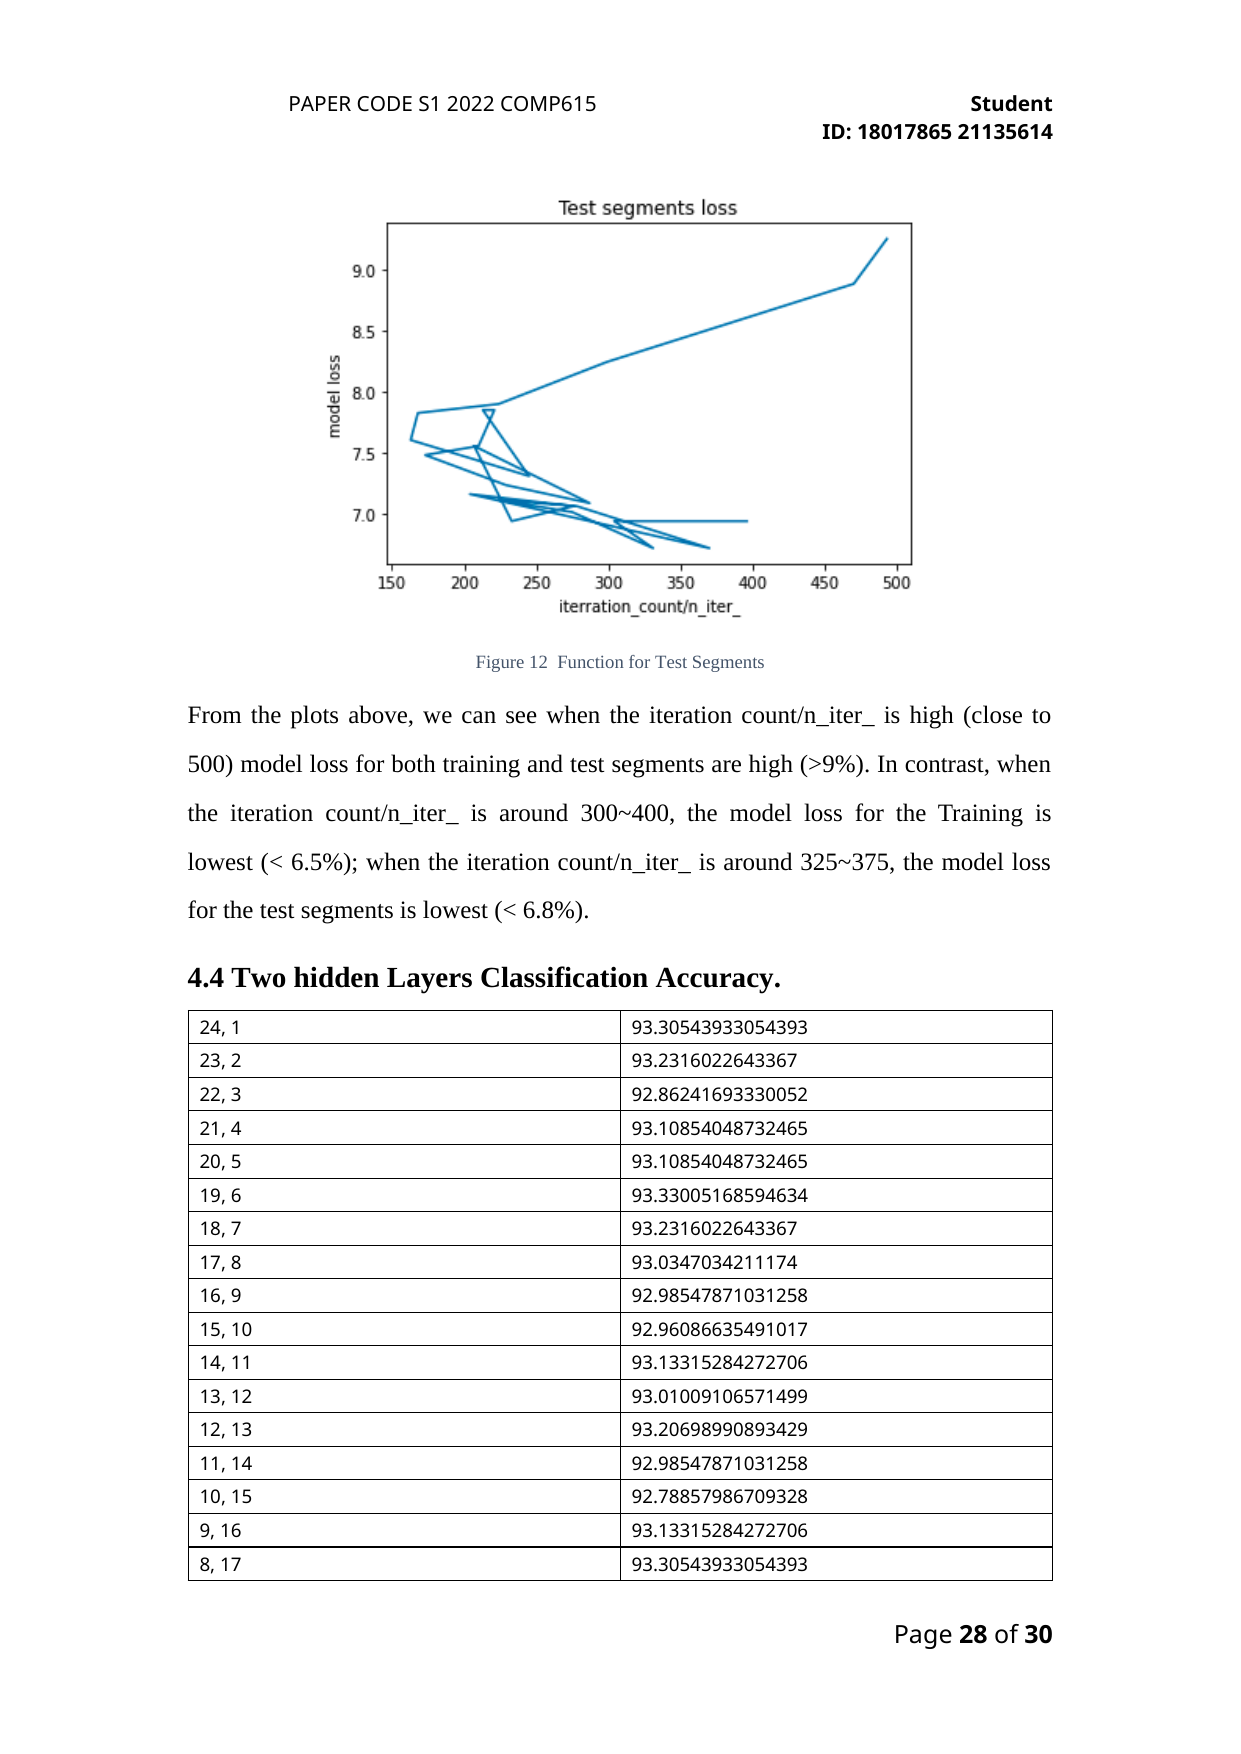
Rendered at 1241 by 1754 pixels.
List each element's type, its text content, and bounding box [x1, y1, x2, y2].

table_cell 16, 9 [189, 1279, 620, 1312]
table_cell 21, 4 [189, 1111, 620, 1144]
table_cell 10, 15 [189, 1480, 620, 1513]
table_cell 18, 7 [189, 1212, 620, 1244]
table_cell 23, 2 [189, 1044, 620, 1077]
table_cell 13, 12 [189, 1380, 620, 1412]
table_cell 15, 10 [189, 1313, 620, 1345]
table_cell 17, 8 [189, 1246, 620, 1278]
table_cell 92.98547871031258 [621, 1447, 1052, 1479]
table_header 93.30543933054393 [621, 1011, 1052, 1043]
table_cell 93.10854048732465 [621, 1111, 1052, 1144]
table_cell 92.98547871031258 [621, 1279, 1052, 1312]
table_cell 93.13315284272706 [621, 1514, 1052, 1546]
table_cell 93.10854048732465 [621, 1145, 1052, 1177]
table_cell 12, 13 [189, 1413, 620, 1446]
table_cell 93.01009106571499 [621, 1380, 1052, 1412]
table_cell 92.78857986709328 [621, 1480, 1052, 1513]
table_cell 93.2316022643367 [621, 1044, 1052, 1077]
table_header 24, 1 [189, 1011, 620, 1043]
table_cell 93.2316022643367 [621, 1212, 1052, 1244]
table_cell 92.96086635491017 [621, 1313, 1052, 1345]
table_cell 20, 5 [189, 1145, 620, 1177]
table_cell 11, 14 [189, 1447, 620, 1479]
table_cell 93.33005168594634 [621, 1179, 1052, 1211]
table_cell 22, 3 [189, 1078, 620, 1110]
table_cell 14, 11 [189, 1346, 620, 1379]
table_cell 8, 17 [189, 1548, 620, 1580]
subtitle 4.4 Two hidden Layers Classification Accuracy. [187, 945, 1053, 1010]
table_cell 93.20698990893429 [621, 1413, 1052, 1446]
table_cell 93.0347034211174 [621, 1246, 1052, 1278]
table_cell 92.86241693330052 [621, 1078, 1052, 1110]
table_cell 93.30543933054393 [621, 1548, 1052, 1580]
table_cell 93.13315284272706 [621, 1346, 1052, 1379]
picture [318, 190, 922, 622]
table_cell 19, 6 [189, 1179, 620, 1211]
text From the plots above, we can see when the iteration count/n_iter_ is high (close to 500) model loss for both training and test segments are high (>9%). In contrast, when the iteration count/n_iter_ is around 300~400, the model loss for the Training is lowest (< 6.5%); when the iteration count/n_iter_ is around 325~375, the model loss for the test segments is lowest (< 6.8%). [187, 699, 1053, 926]
text Figure 12 Function for Test Segments [187, 645, 1053, 678]
table_cell 9, 16 [189, 1514, 620, 1546]
